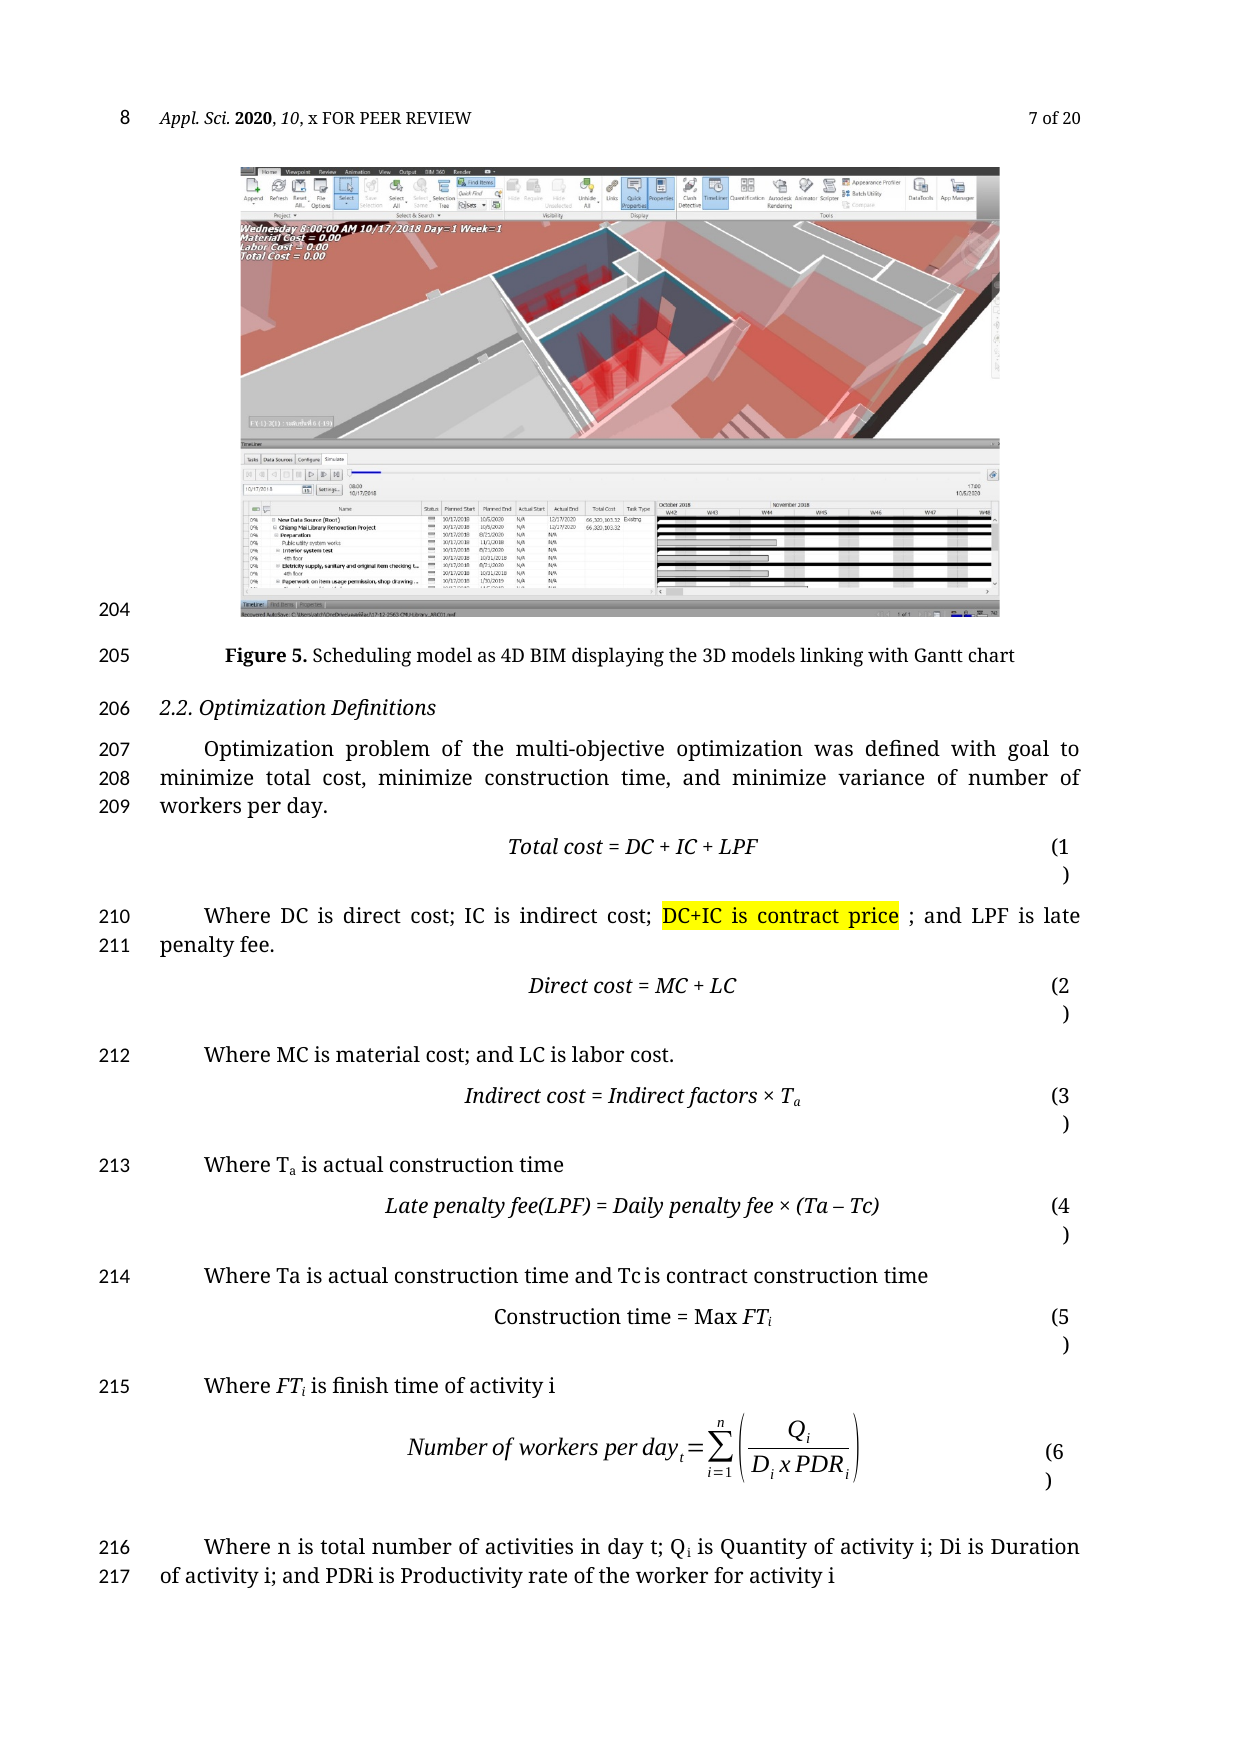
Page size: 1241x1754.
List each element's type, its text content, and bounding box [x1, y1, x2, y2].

text Figure 5. Scheduling model as 4D BIM displaying the 3D models linking with Gantt chart [204, 641, 1036, 668]
text Where Ta is actual construction time and Tc is contract construction time [159, 1261, 1081, 1289]
table_header (5) [1034, 1289, 1081, 1371]
text Optimization problem of the multi-objective optimization was defined with goal to minimize total cost, minimize construction time, and minimize variance of number of workers per day. [159, 734, 1081, 819]
subtitle 2.2. Optimization Definitions [159, 693, 1081, 722]
table_header Indirect cost = Indirect factors × Ta [160, 1069, 1034, 1151]
table_header Late penalty fee(LPF) = Daily penalty fee × (Ta – Tc) [160, 1179, 1034, 1261]
table_header (1) [1034, 820, 1081, 901]
text Where DC is direct cost; IC is indirect cost; DC+IC is contract price ; and LPF is late penalty fee. [159, 901, 1081, 958]
text Where MC is material cost; and LC is labor cost. [159, 1040, 1081, 1069]
table_header (4) [1034, 1179, 1081, 1261]
table_header [160, 1400, 1034, 1532]
table_header (6) [1034, 1400, 1081, 1532]
table_header Construction time = Max FTi [160, 1289, 1034, 1371]
text Where n is total number of activities in day t; Qi is Quantity of activity i; Di is Duration of activity i; and PDRi is Productivity rate of the worker for activity i [159, 1532, 1081, 1589]
text Where FTi is finish time of activity i [159, 1371, 1081, 1399]
table_header Total cost = DC + IC + LPF [160, 820, 1034, 901]
text Where Ta is actual construction time [159, 1151, 1081, 1179]
picture [240, 167, 1000, 617]
table_header Direct cost = MC + LC [160, 958, 1034, 1040]
table_header (2) [1034, 958, 1081, 1040]
table_header (3) [1034, 1069, 1081, 1151]
